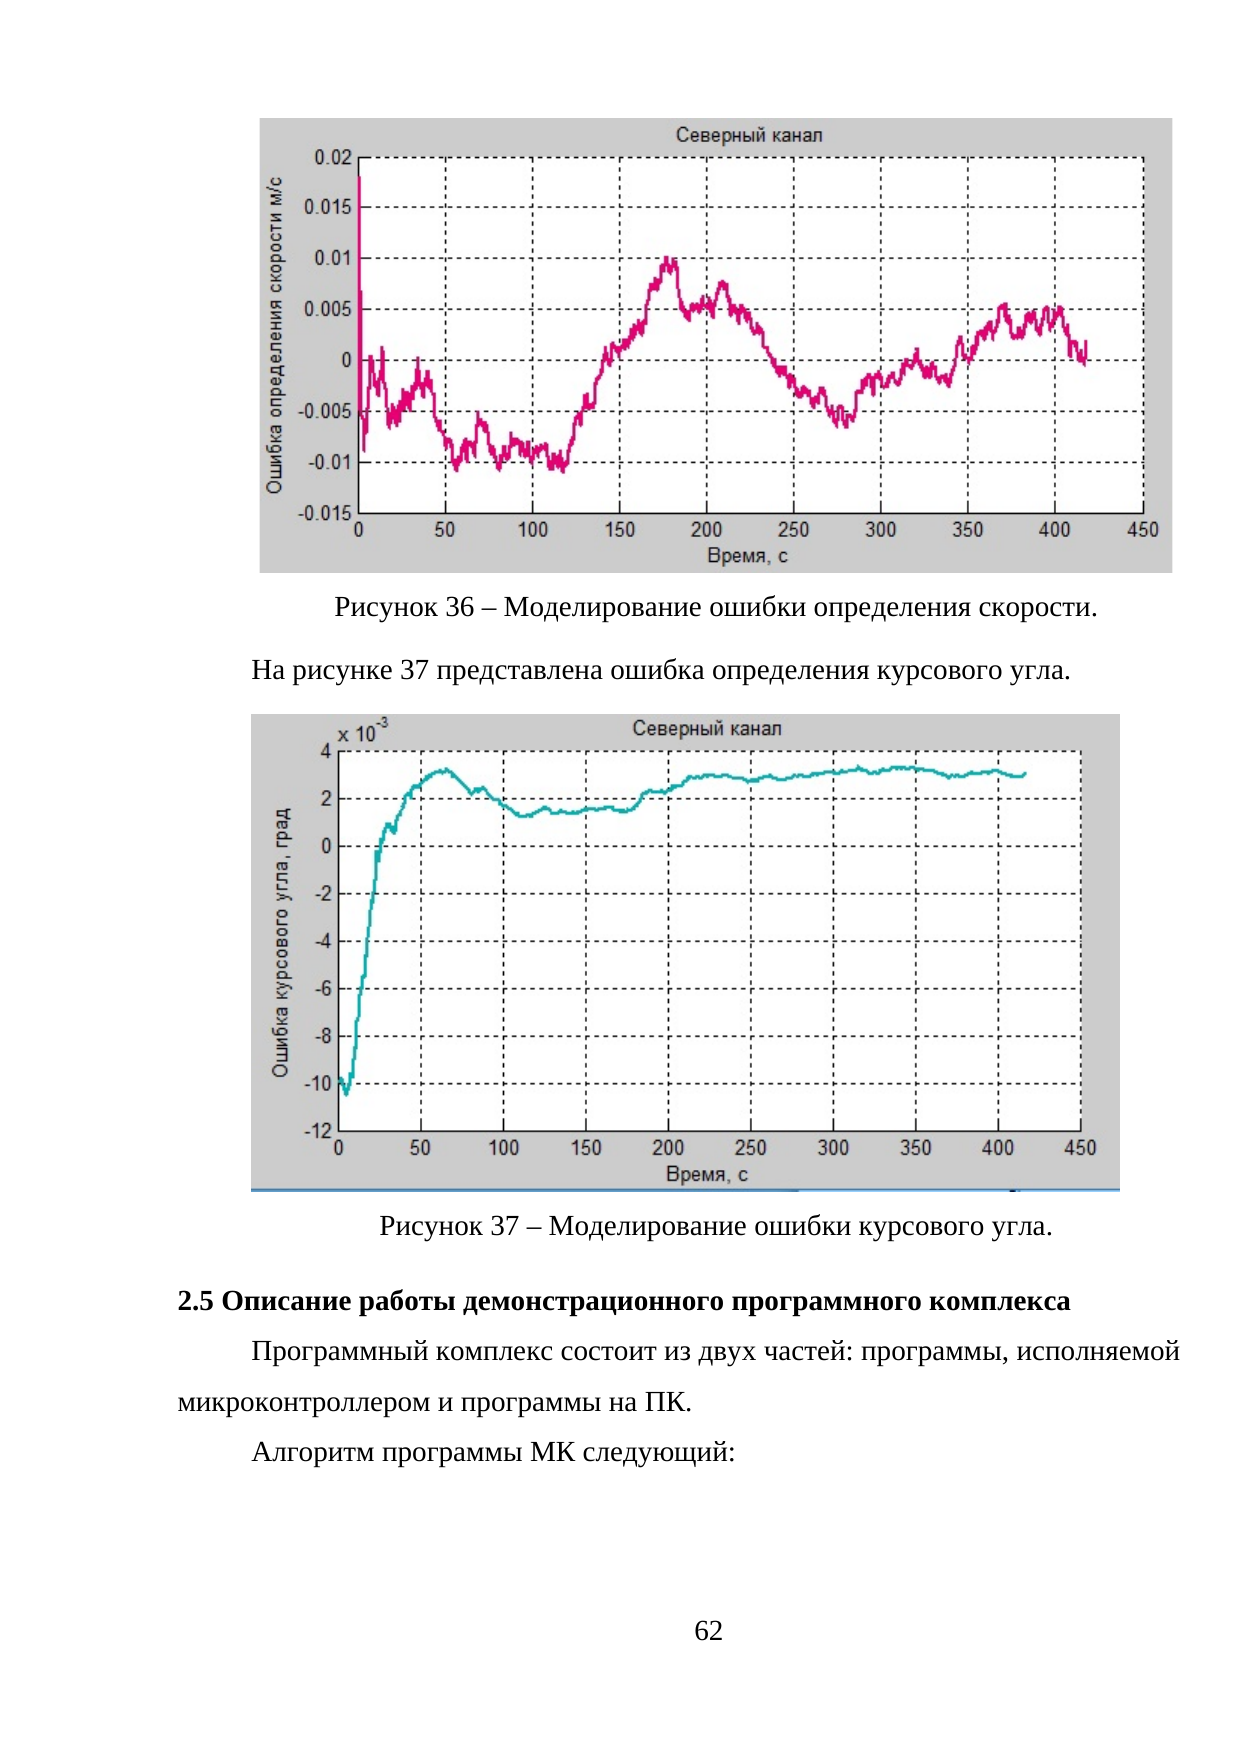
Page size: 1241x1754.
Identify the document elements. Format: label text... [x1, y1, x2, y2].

text 2.5 Описание работы демонстрационного программного комплекса [177, 1283, 1181, 1317]
text На рисунке 37 представлена ошибка определения курсового угла. [177, 652, 1181, 686]
picture [251, 714, 1120, 1192]
text Рисунок 36 – Моделирование ошибки определения скорости. [177, 589, 1181, 623]
text Алгоритм программы МК следующий: [177, 1434, 1181, 1468]
text Рисунок 37 – Моделирование ошибки курсового угла. [177, 1208, 1181, 1241]
text Программный комплекс состоит из двух частей: программы, исполняемой микроконтроллером и программы на ПК. [177, 1333, 1181, 1417]
picture [259, 118, 1173, 573]
